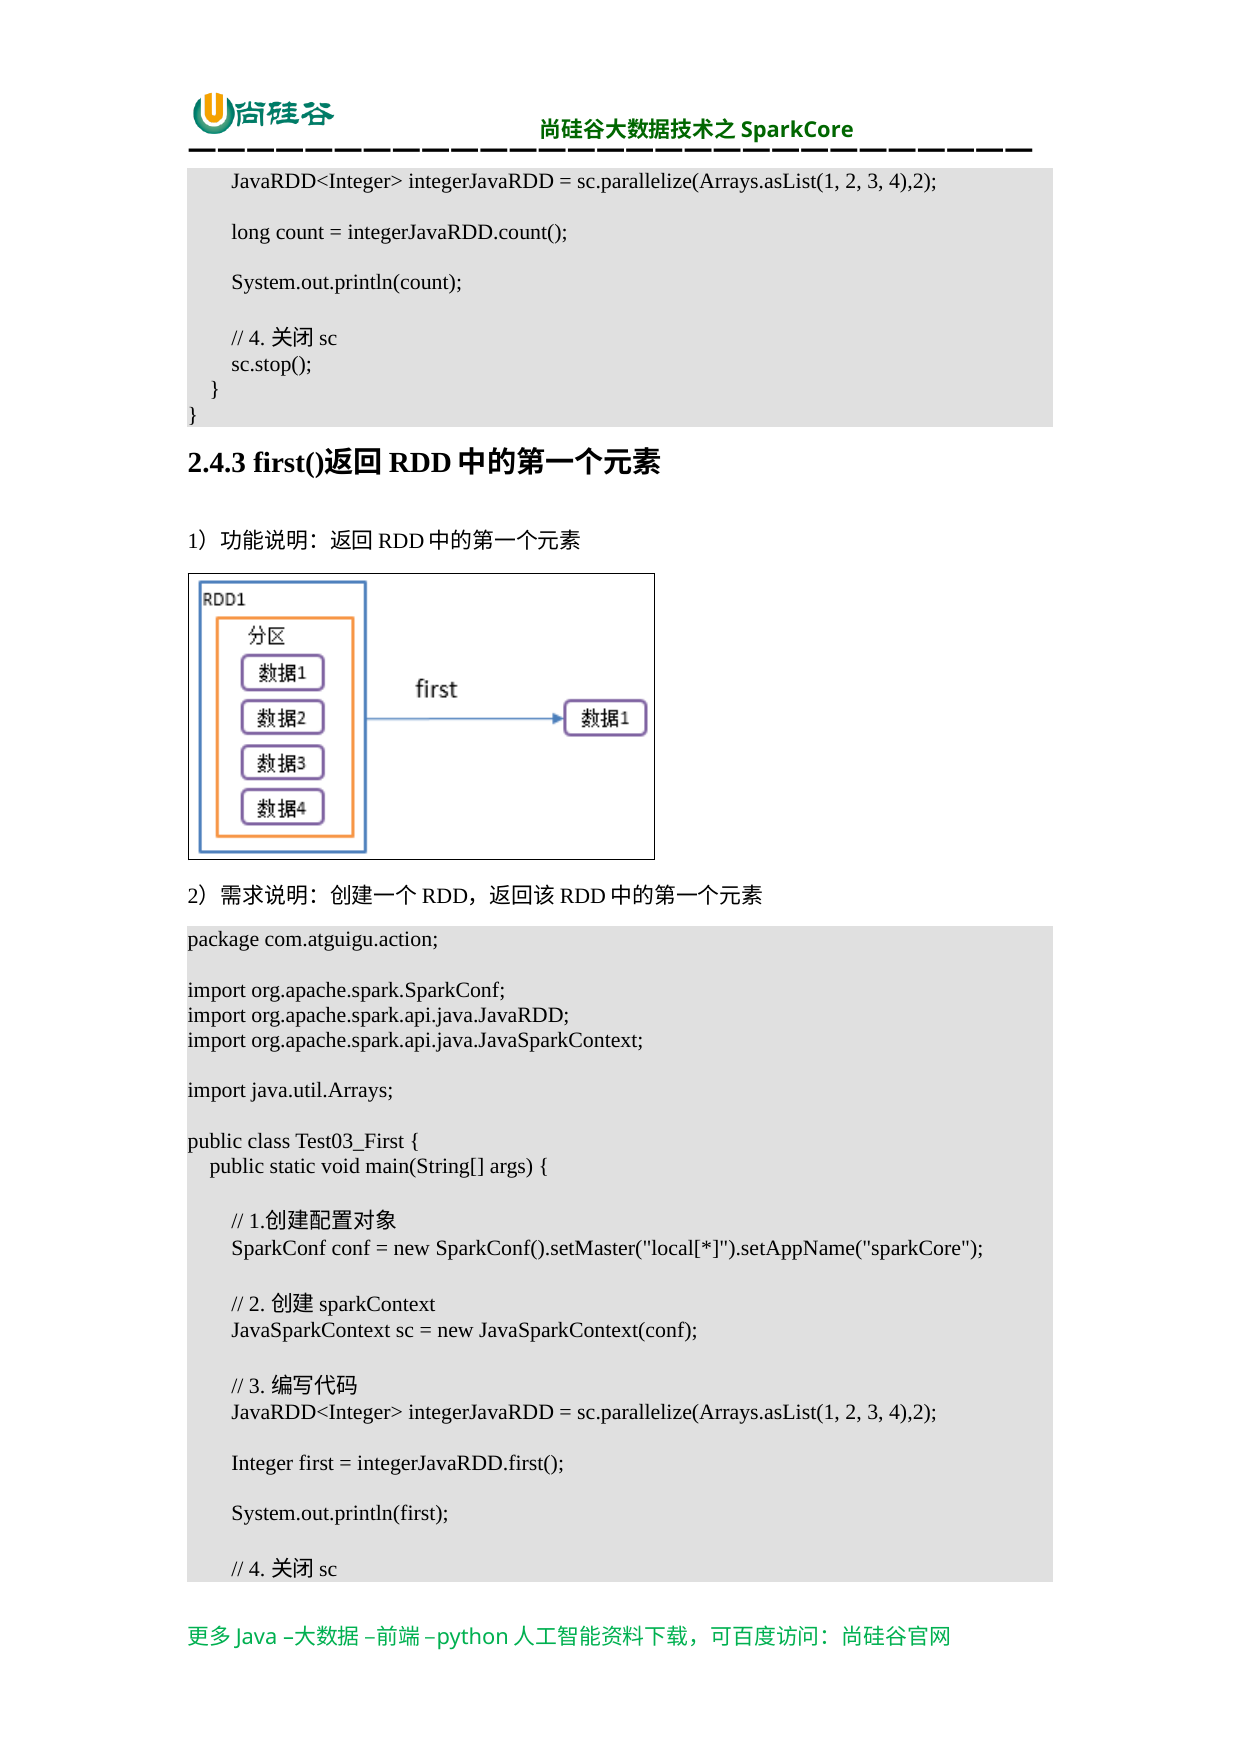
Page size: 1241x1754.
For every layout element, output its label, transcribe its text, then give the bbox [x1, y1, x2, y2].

text SparkConf conf = new SparkConf().setMaster("local[*]").setAppName("sparkCore"); [187, 1235, 1053, 1260]
text import org.apache.spark.api.java.JavaSparkContext; [187, 1027, 1053, 1052]
text } [187, 376, 1053, 402]
text System.out.println(first); [187, 1500, 1053, 1525]
text // 1.创建配置对象 [187, 1203, 1053, 1235]
text JavaRDD<Integer> integerJavaRDD = sc.parallelize(Arrays.asList(1, 2, 3, 4),2); [187, 1399, 1053, 1424]
text } [187, 402, 1053, 427]
text long count = integerJavaRDD.count(); [187, 219, 1053, 244]
text JavaSparkContext sc = new JavaSparkContext(conf); [187, 1317, 1053, 1342]
text import org.apache.spark.SparkConf; [187, 977, 1053, 1002]
subtitle 2.4.3 first()返回RDD中的第一个元素 [187, 427, 1053, 492]
text 1）功能说明：返回RDD中的第一个元素 [187, 522, 1053, 555]
picture [187, 88, 338, 138]
text import java.util.Arrays; [187, 1077, 1053, 1103]
text public static void main(String[] args) { [187, 1153, 1053, 1178]
text // 4. 关闭sc [187, 319, 1053, 351]
text // 3. 编写代码 [187, 1368, 1053, 1399]
text public class Test03_First { [187, 1128, 1053, 1153]
text package com.atguigu.action; [187, 926, 1053, 951]
text // 4. 关闭sc [187, 1551, 1053, 1582]
text Integer first = integerJavaRDD.first(); [187, 1450, 1053, 1475]
text sc.stop(); [187, 351, 1053, 376]
text import org.apache.spark.api.java.JavaRDD; [187, 1002, 1053, 1027]
text System.out.println(count); [187, 269, 1053, 294]
text // 2. 创建sparkContext [187, 1286, 1053, 1317]
text 2）需求说明：创建一个RDD，返回该RDD中的第一个元素 [187, 878, 1053, 910]
text JavaRDD<Integer> integerJavaRDD = sc.parallelize(Arrays.asList(1, 2, 3, 4),2); [187, 168, 1053, 193]
picture [189, 574, 654, 859]
